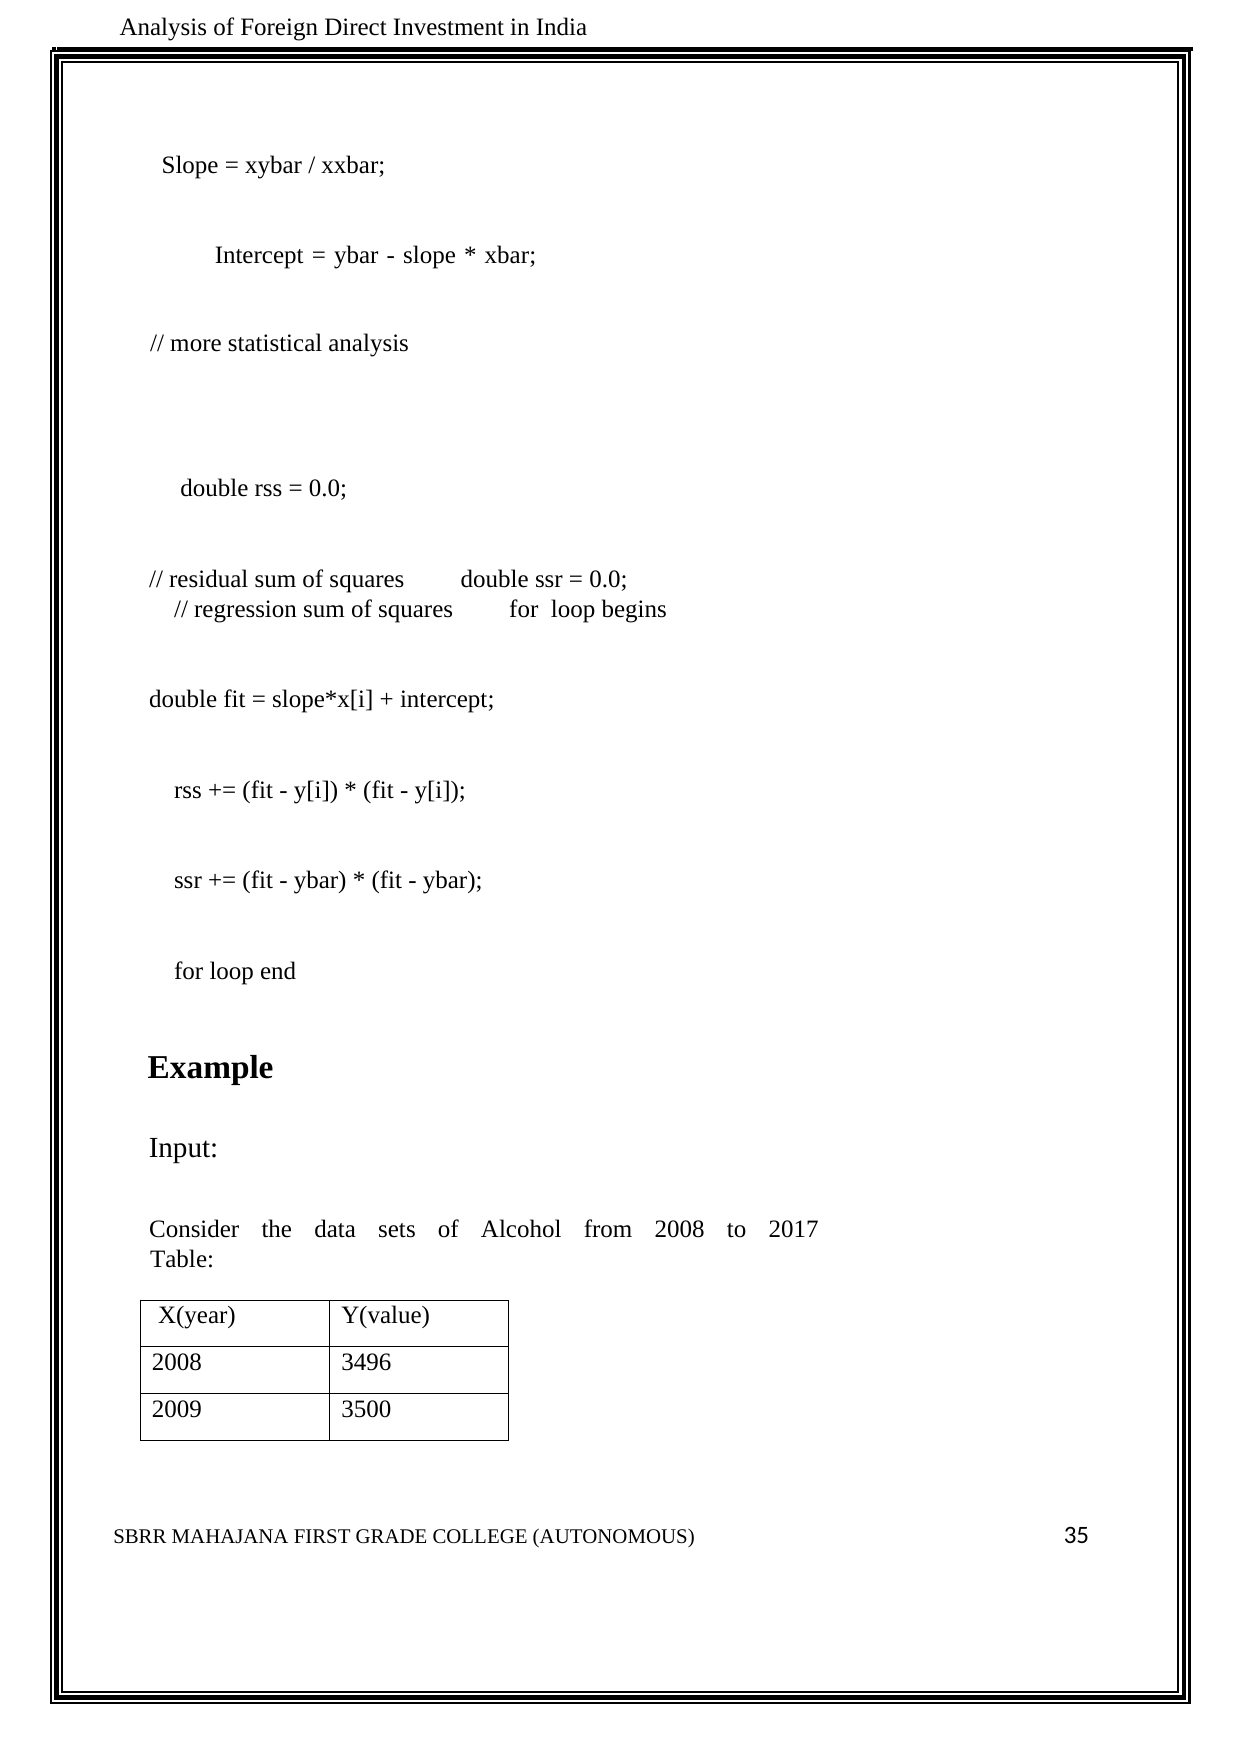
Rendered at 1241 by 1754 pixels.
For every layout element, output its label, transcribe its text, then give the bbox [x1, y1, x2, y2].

text double fit = slope*x[i] + intercept; [149, 684, 1228, 713]
text Slope = xybar / xxbar; [149, 150, 1228, 179]
text // residual sum of squares double ssr = 0.0; [149, 564, 1228, 592]
table_cell 3500 [330, 1394, 508, 1440]
table_cell 3496 [330, 1347, 508, 1393]
text Intercept = ybar - slope * xbar; // more statistical analysis [149, 241, 536, 357]
table_header X(year) [141, 1301, 329, 1346]
text ssr += (fit - ybar) * (fit - ybar); [149, 865, 1228, 894]
text rss += (fit - y[i]) * (fit - y[i]); [149, 775, 1228, 803]
text Consider the data sets of Alcohol from 2008 to 2017 Table: [149, 1214, 819, 1273]
text Input: [148, 1130, 1228, 1164]
text for loop end [149, 956, 1228, 984]
table_header Y(value) [330, 1301, 508, 1346]
table_cell 2009 [141, 1394, 329, 1440]
table_cell 2008 [141, 1347, 329, 1393]
text double rss = 0.0; [149, 473, 1228, 502]
text Example [147, 1047, 1230, 1086]
text // regression sum of squares for loop begins [149, 594, 1228, 622]
